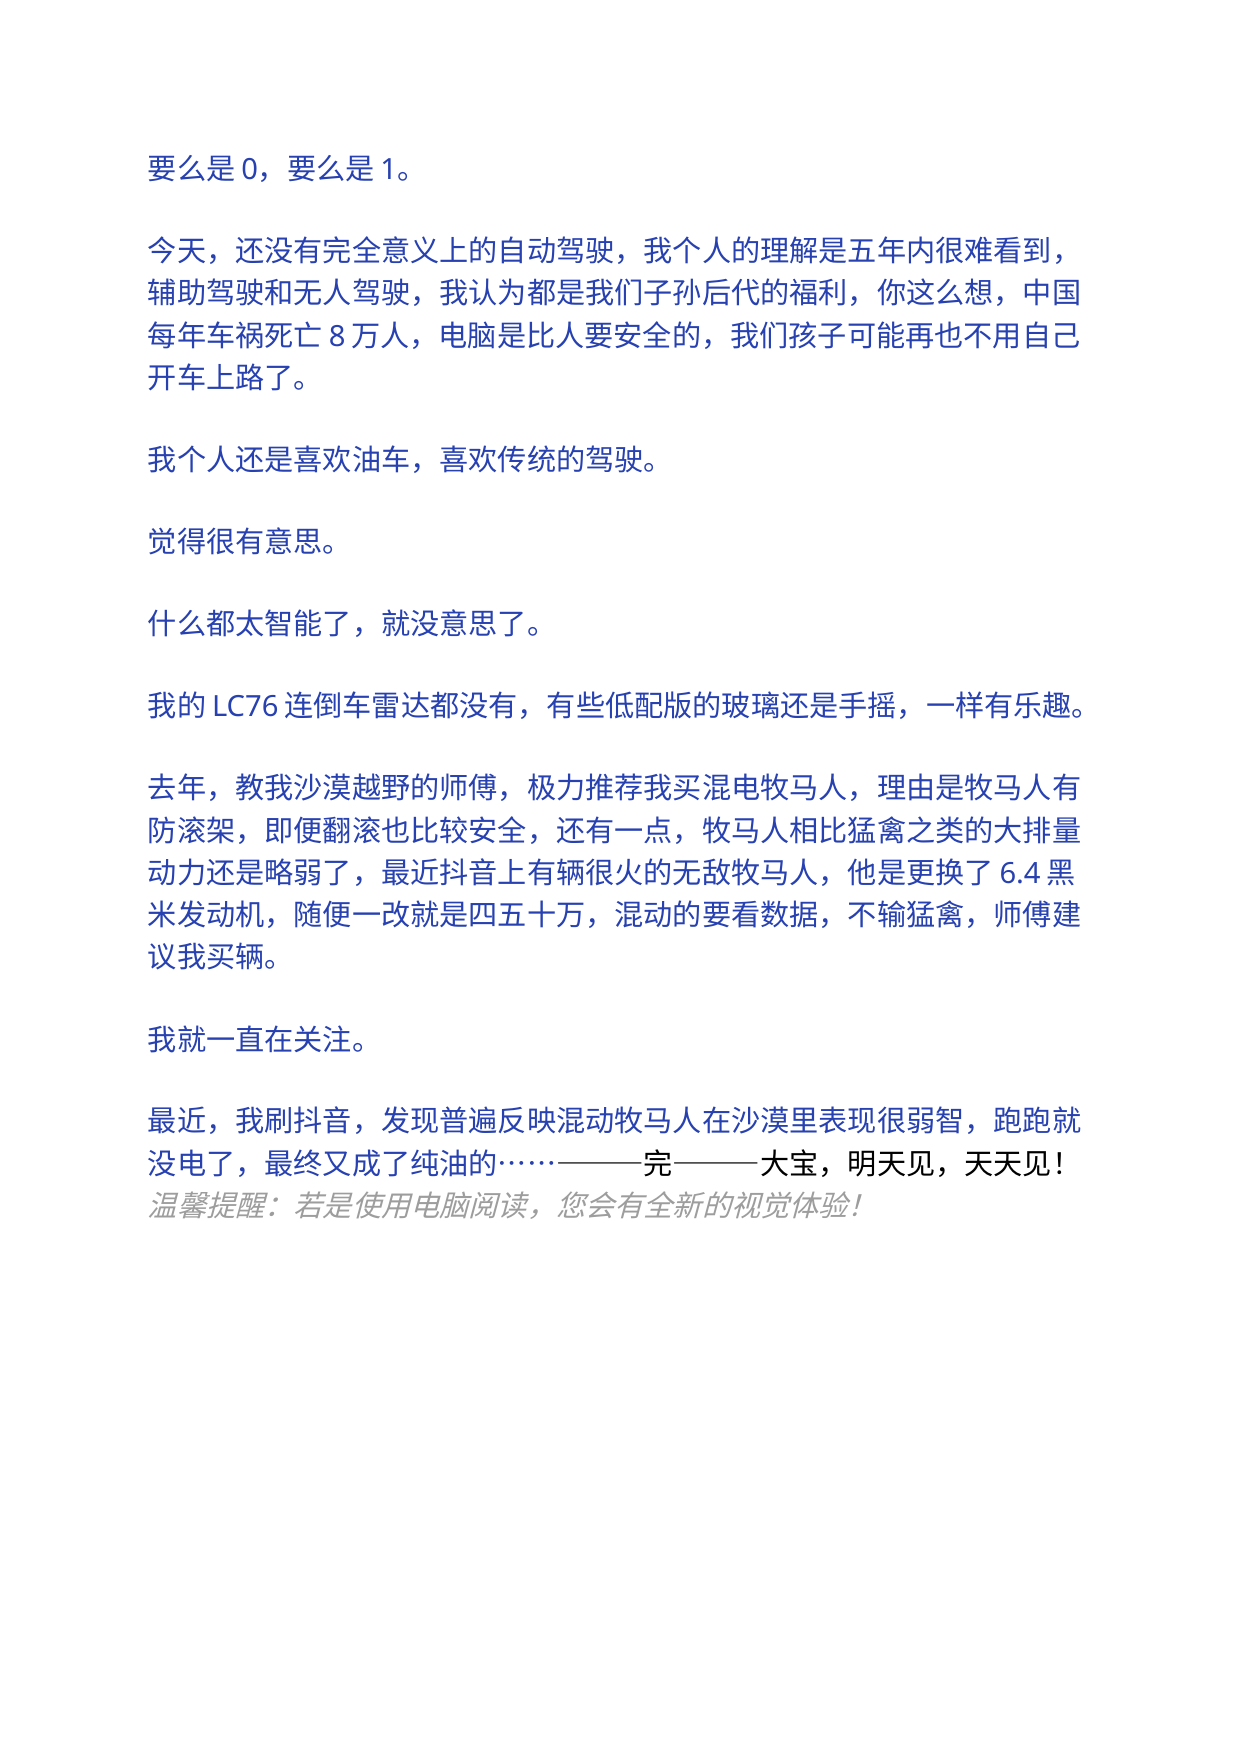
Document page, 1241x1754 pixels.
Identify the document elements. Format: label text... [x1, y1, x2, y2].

text 我个人还是喜欢油车，喜欢传统的驾驶。 [148, 437, 1093, 479]
text 今天，还没有完全意义上的自动驾驶，我个人的理解是五年内很难看到，辅助驾驶和无人驾驶，我认为都是我们子孙后代的福利，你这么想，中国每年车祸死亡8万人，电脑是比人要安全的，我们孩子可能再也不用自己开车上路了。 [148, 228, 1093, 397]
text 觉得很有意思。 [148, 519, 1093, 561]
text 我的LC76连倒车雷达都没有，有些低配版的玻璃还是手摇，一样有乐趣。 [148, 683, 1093, 725]
text 什么都太智能了，就没意思了。 [148, 601, 1093, 643]
text 去年，教我沙漠越野的师傅，极力推荐我买混电牧马人，理由是牧马人有防滚架，即便翻滚也比较安全，还有一点，牧马人相比猛禽之类的大排量动力还是略弱了，最近抖音上有辆很火的无敌牧马人，他是更换了6.4黑米发动机，随便一改就是四五十万，混动的要看数据，不输猛禽，师傅建议我买辆。 [148, 765, 1093, 976]
text 要么是0，要么是1。 [148, 146, 1093, 188]
text 我就一直在关注。 [148, 1016, 1093, 1058]
text 最近，我刷抖音，发现普遍反映混动牧马人在沙漠里表现很弱智，跑跑就没电了，最终又成了纯油的……———完———大宝，明天见，天天见！温馨提醒：若是使用电脑阅读，您会有全新的视觉体验！ [148, 1098, 1093, 1225]
